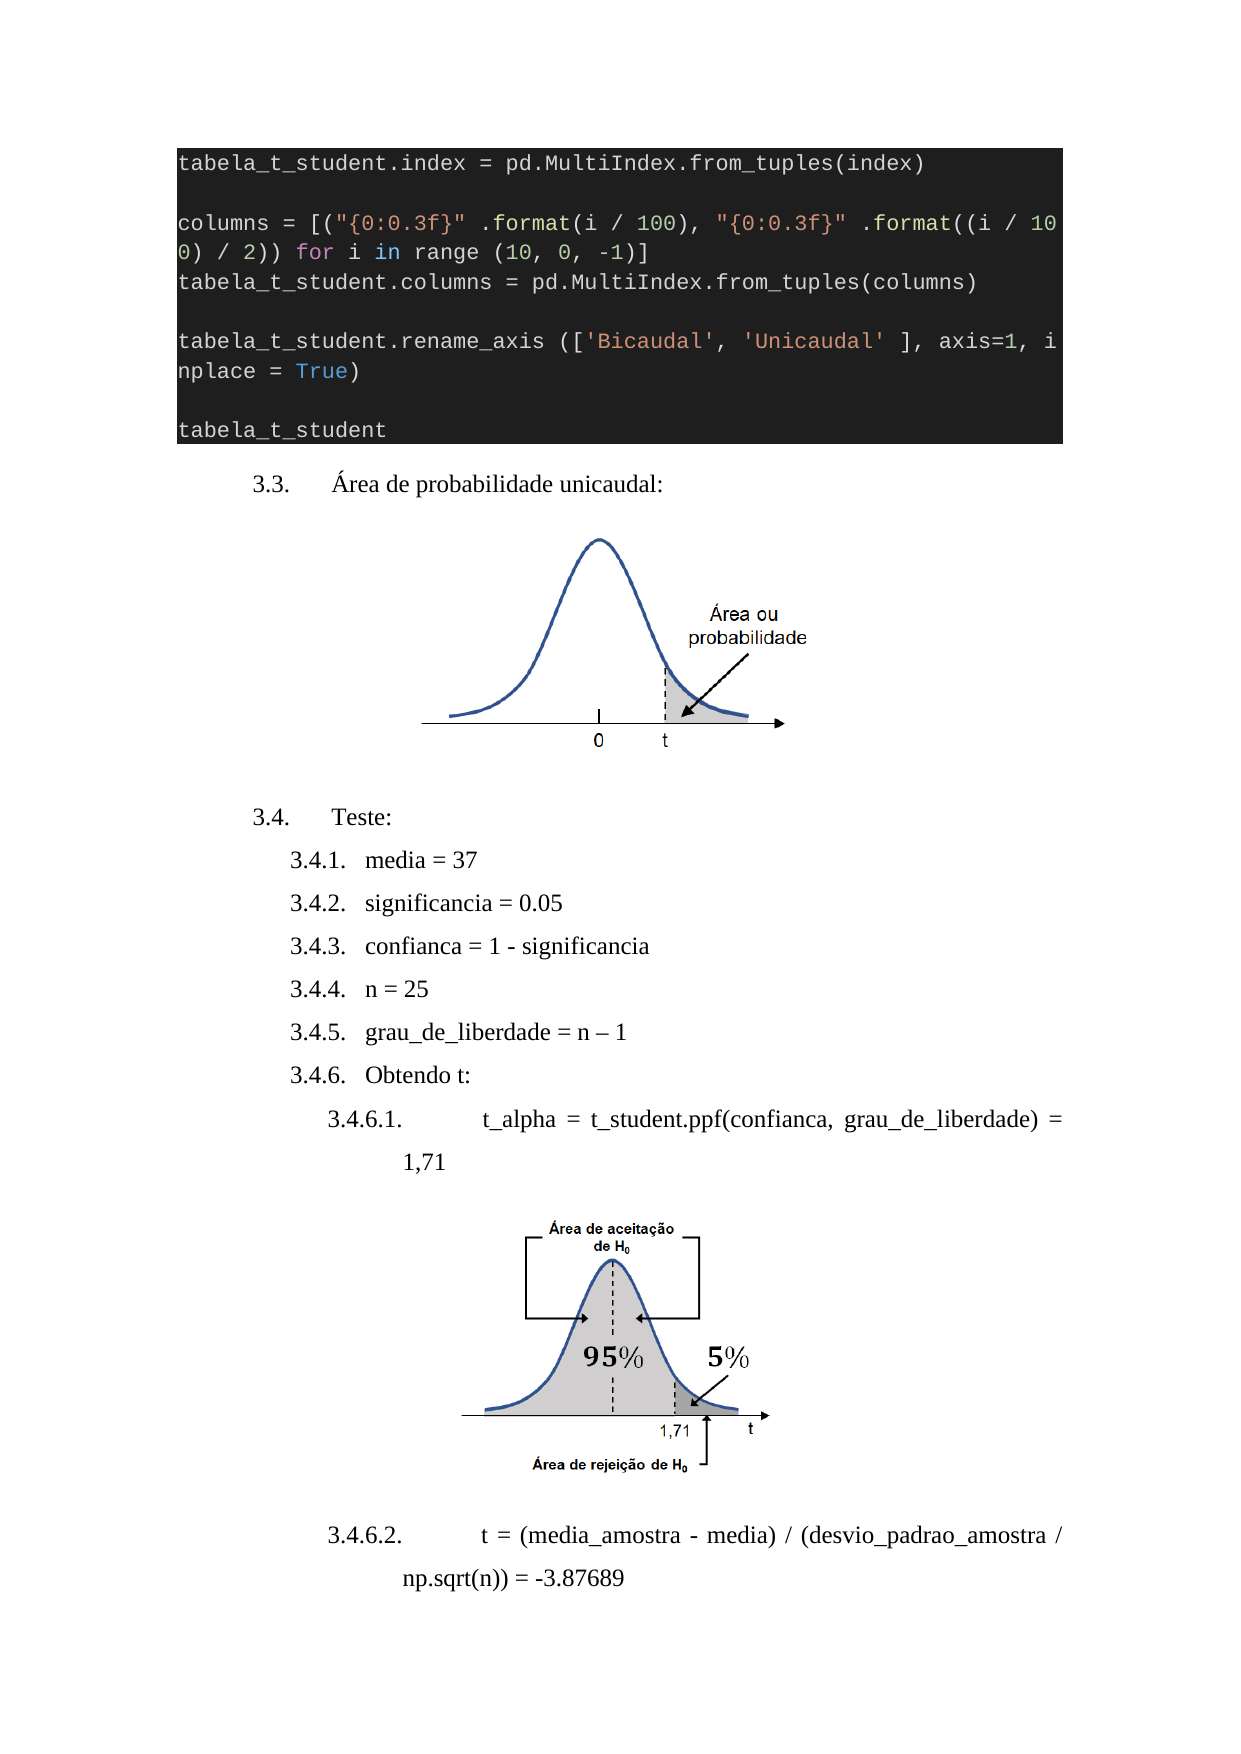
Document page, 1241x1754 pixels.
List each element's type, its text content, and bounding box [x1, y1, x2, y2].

picture [421, 537, 819, 763]
list media = 37 [290, 845, 1063, 874]
list n = 25 [290, 974, 1063, 1003]
text columns = [("{0:0.3f}" .format(i / 100), "{0:0.3f}" .format((i / 100) / 2)) for i in range (10, 0, -1)] [177, 207, 1063, 266]
text tabela_t_student.index = pd.MultiIndex.from_tuples(index) [177, 148, 1063, 177]
list t = (media_amostra - media) / (desvio_padrao_amostra / np.sqrt(n)) = -3.87689 [327, 1520, 1063, 1592]
text tabela_t_student.rename_axis (['Bicaudal', 'Unicaudal' ], axis=1, inplace = True) [177, 326, 1063, 385]
list Área de probabilidade unicaudal: [252, 469, 1063, 498]
list significancia = 0.05 [290, 888, 1063, 917]
list confianca = 1 - significancia [290, 931, 1063, 960]
list t_alpha = t_student.ppf(confianca, grau_de_liberdade) = 1,71 [327, 1104, 1063, 1176]
list grau_de_liberdade = n – 1 [290, 1017, 1063, 1046]
picture [461, 1215, 779, 1481]
list Teste: [252, 802, 1063, 831]
list Obtendo t: [290, 1061, 1063, 1089]
text tabela_t_student.columns = pd.MultiIndex.from_tuples(columns) [177, 266, 1063, 296]
text tabela_t_student [177, 415, 1063, 444]
